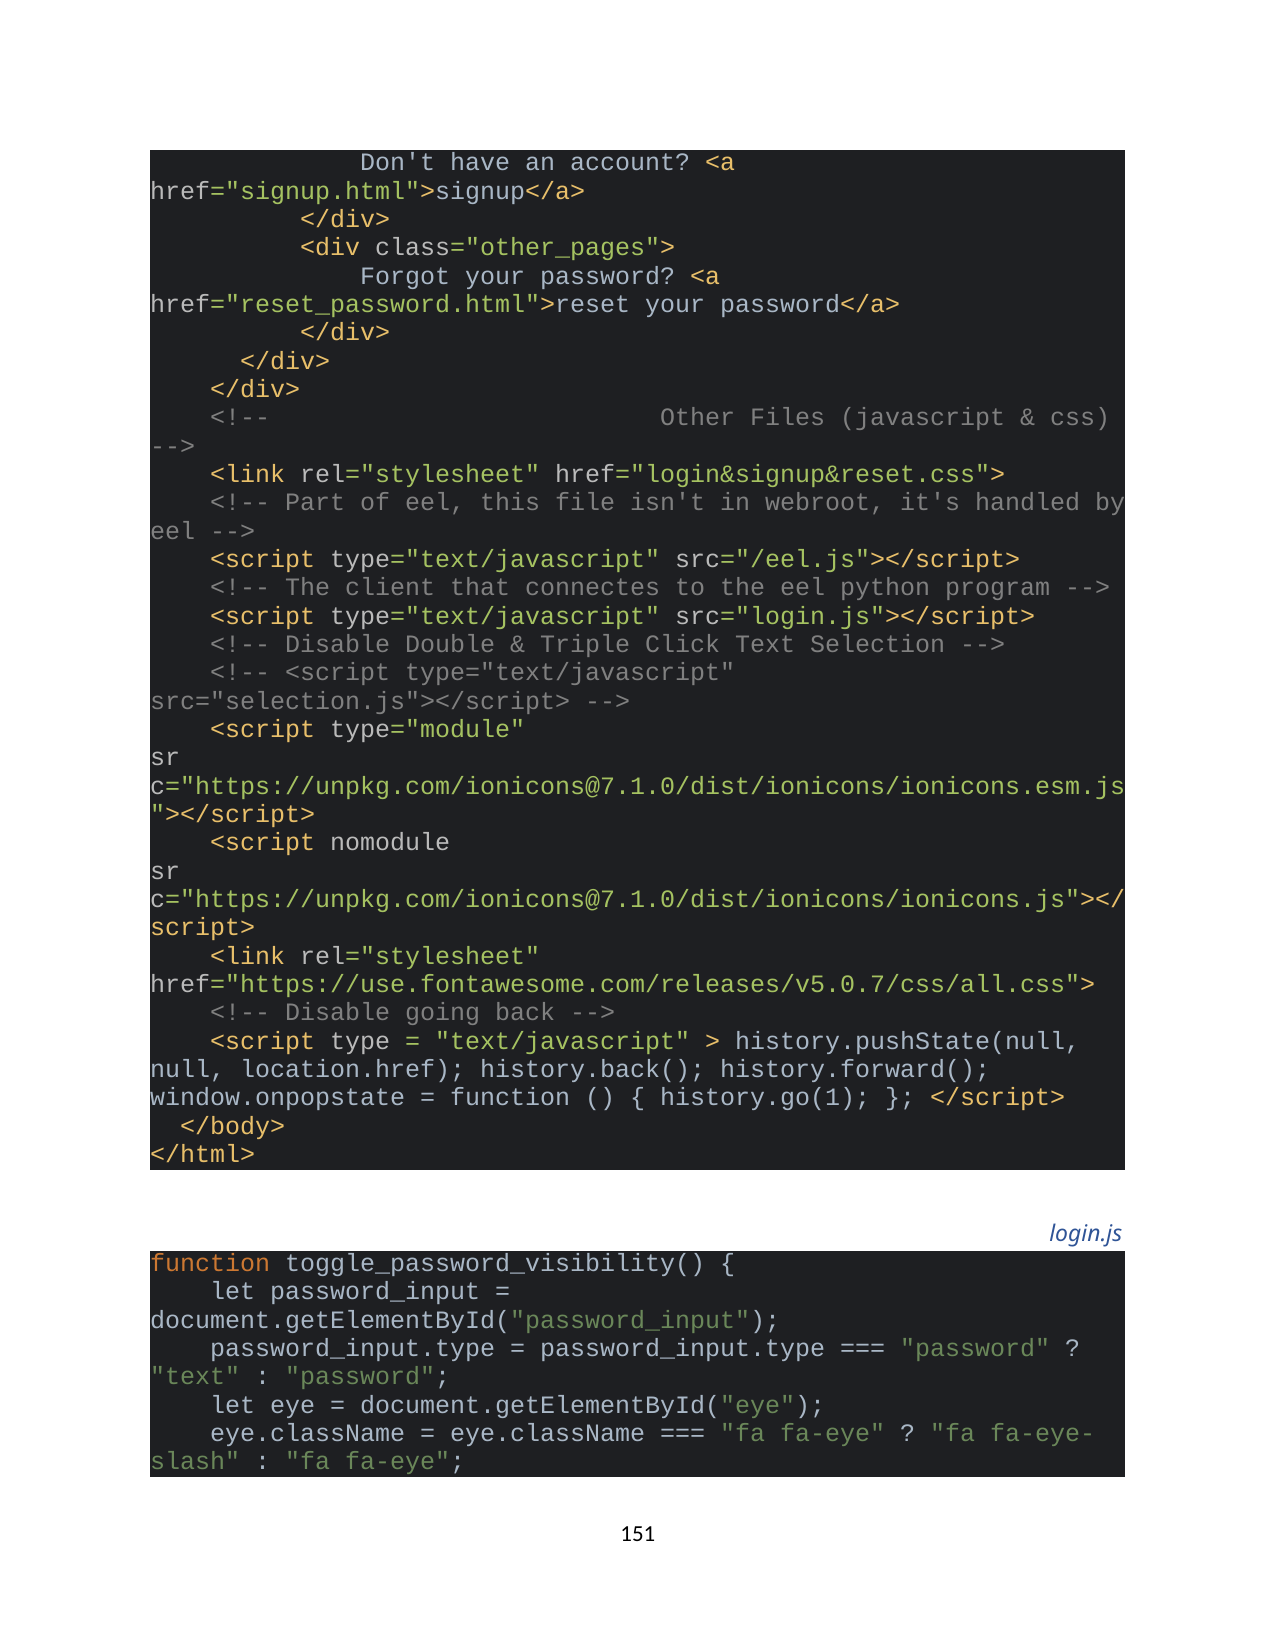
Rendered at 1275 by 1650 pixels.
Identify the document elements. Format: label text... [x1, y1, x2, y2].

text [150, 1251, 1125, 1477]
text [150, 150, 1125, 1170]
subtitle login.js [150, 1217, 1125, 1248]
